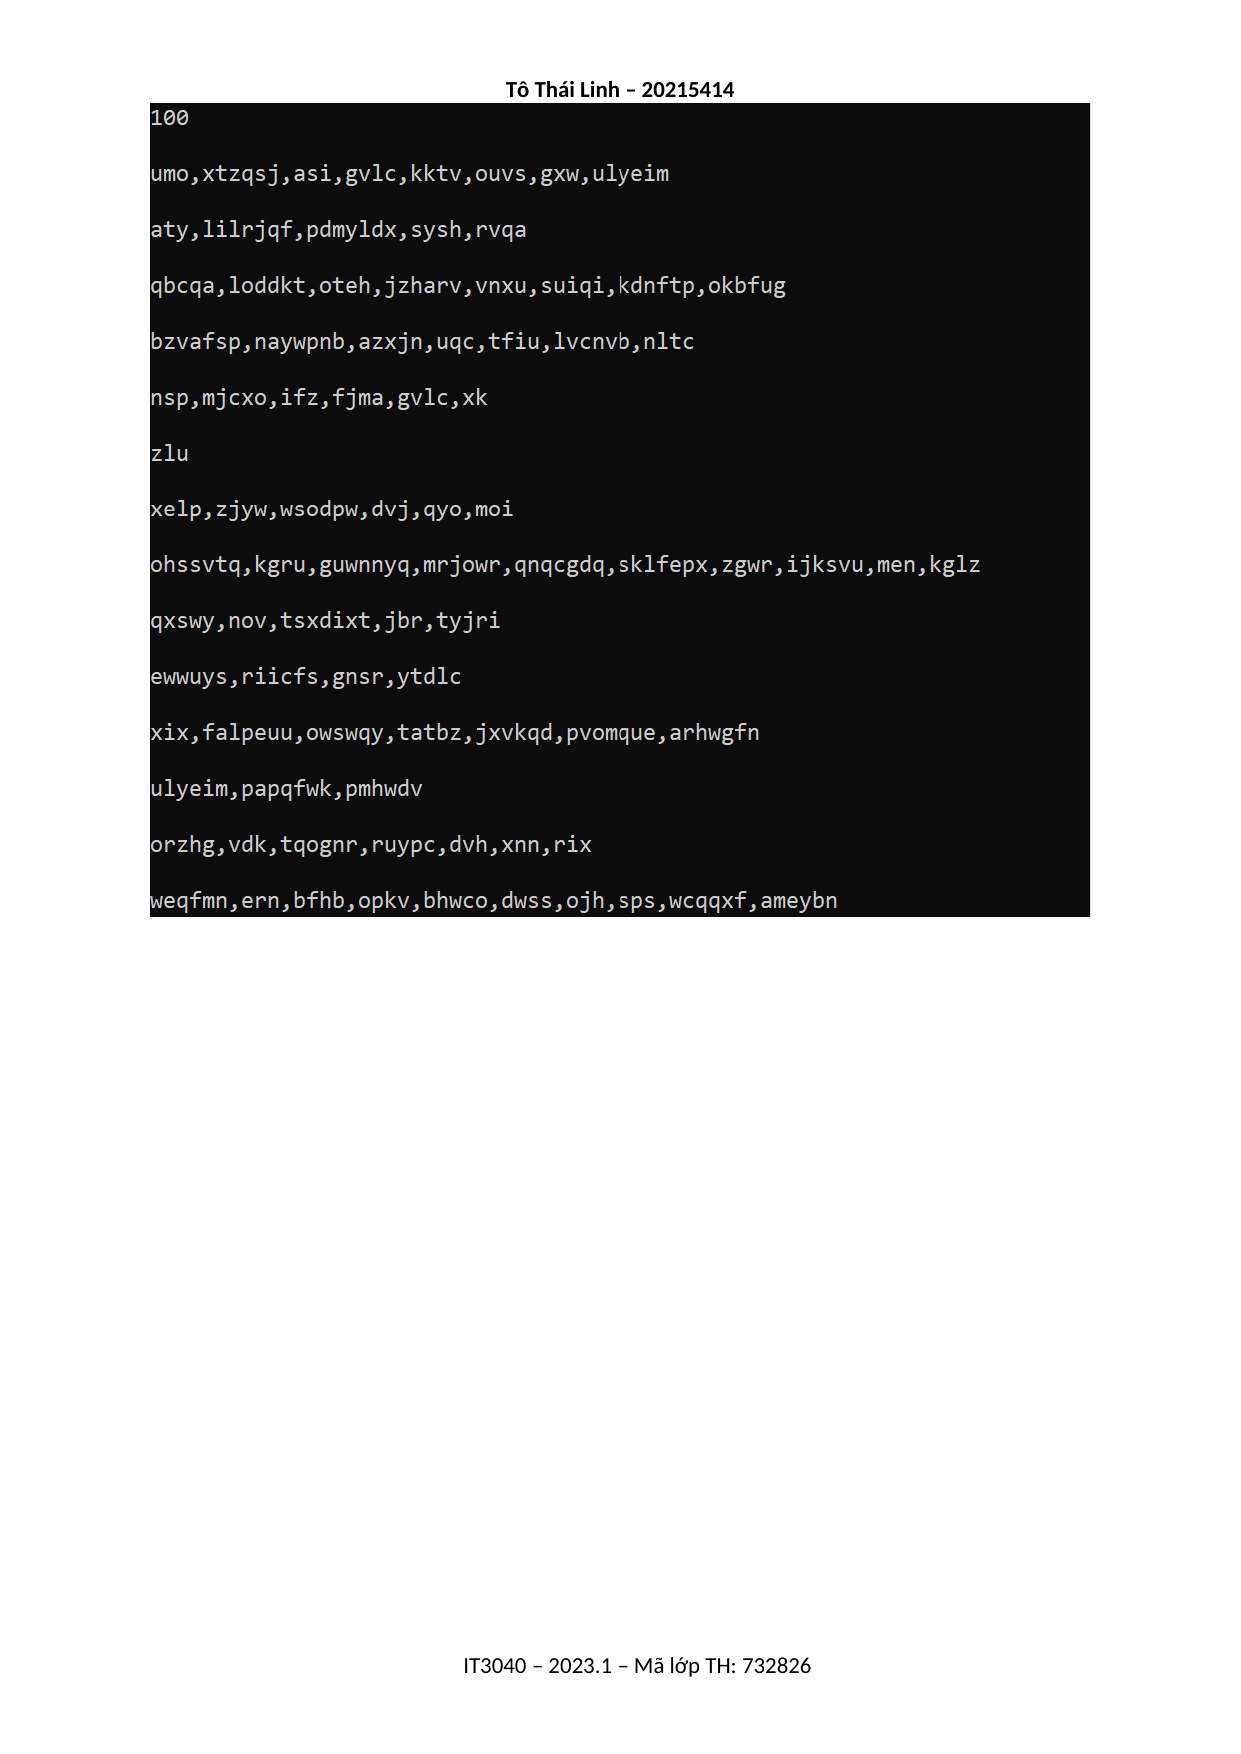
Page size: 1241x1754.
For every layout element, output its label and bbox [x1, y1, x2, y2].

picture [150, 103, 1091, 917]
